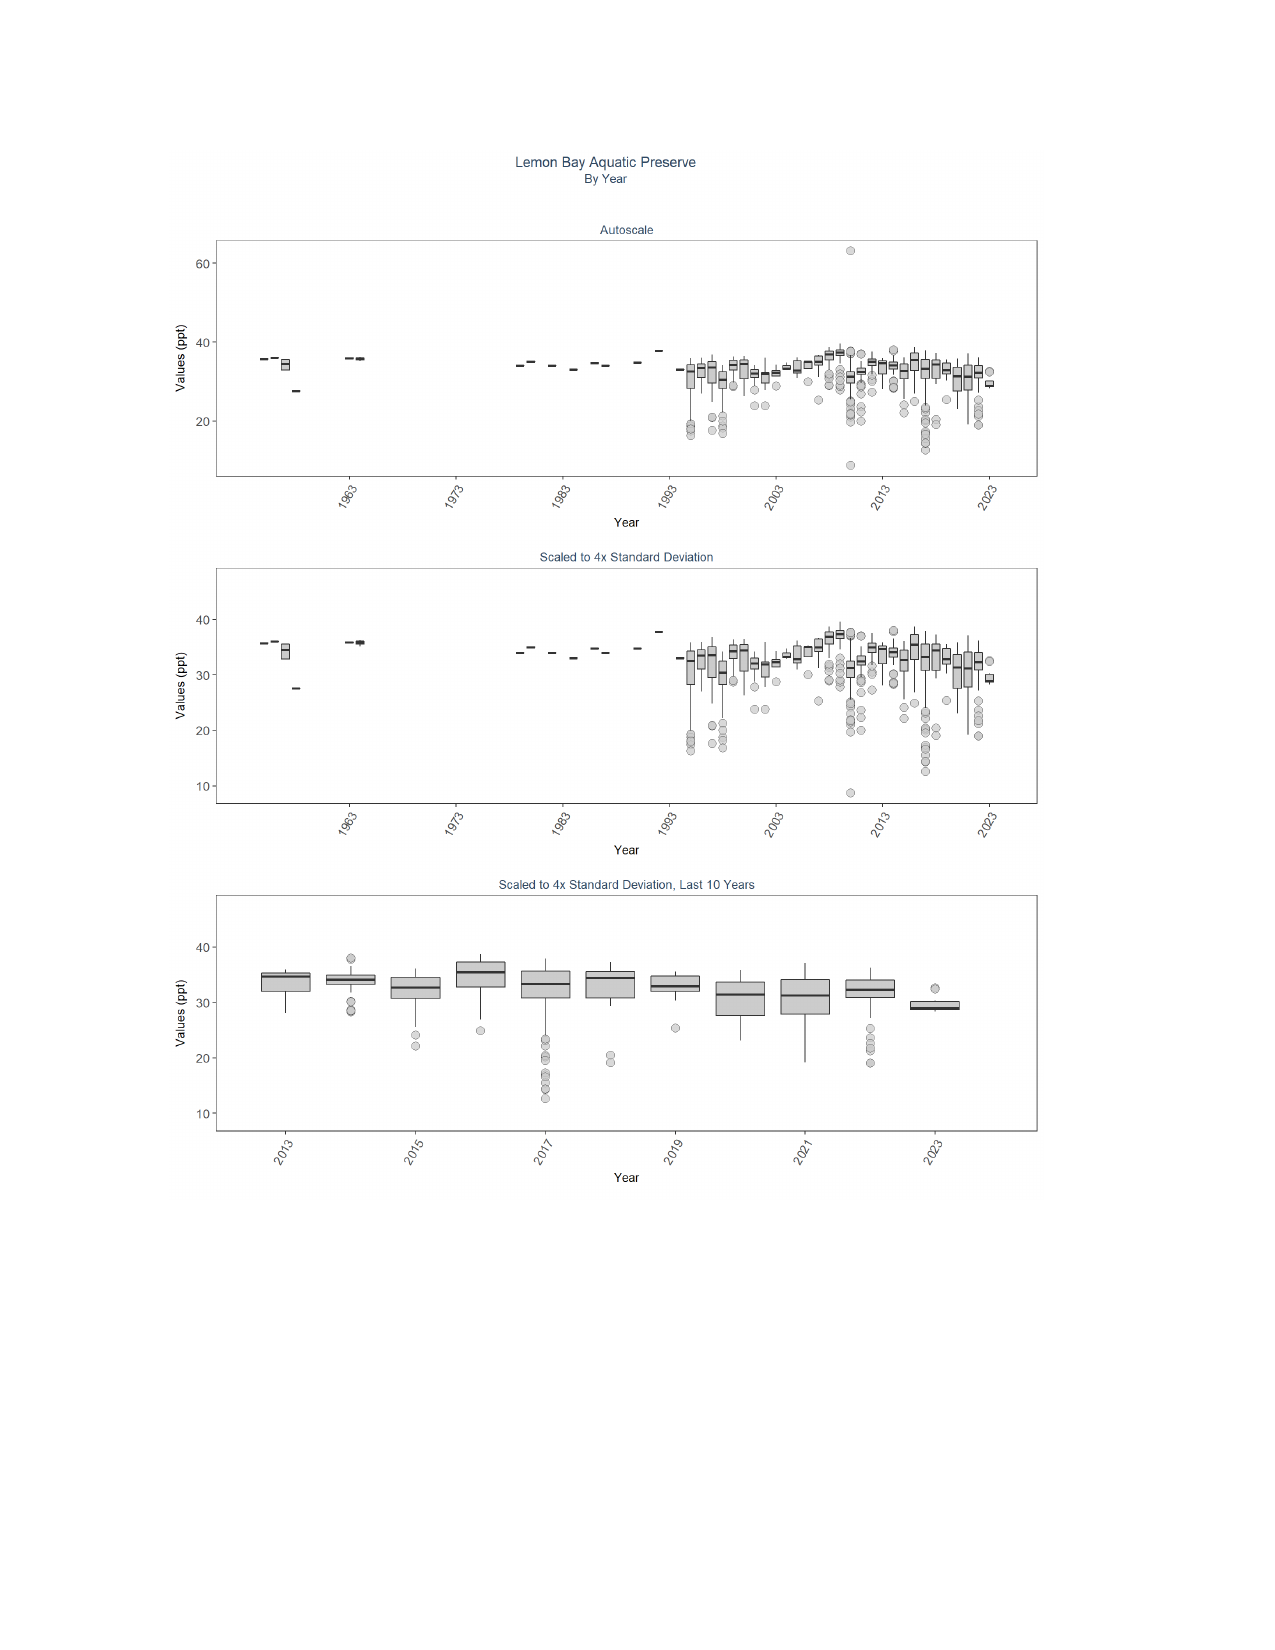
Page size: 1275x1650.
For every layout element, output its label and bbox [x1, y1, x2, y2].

picture [168, 150, 1044, 1200]
